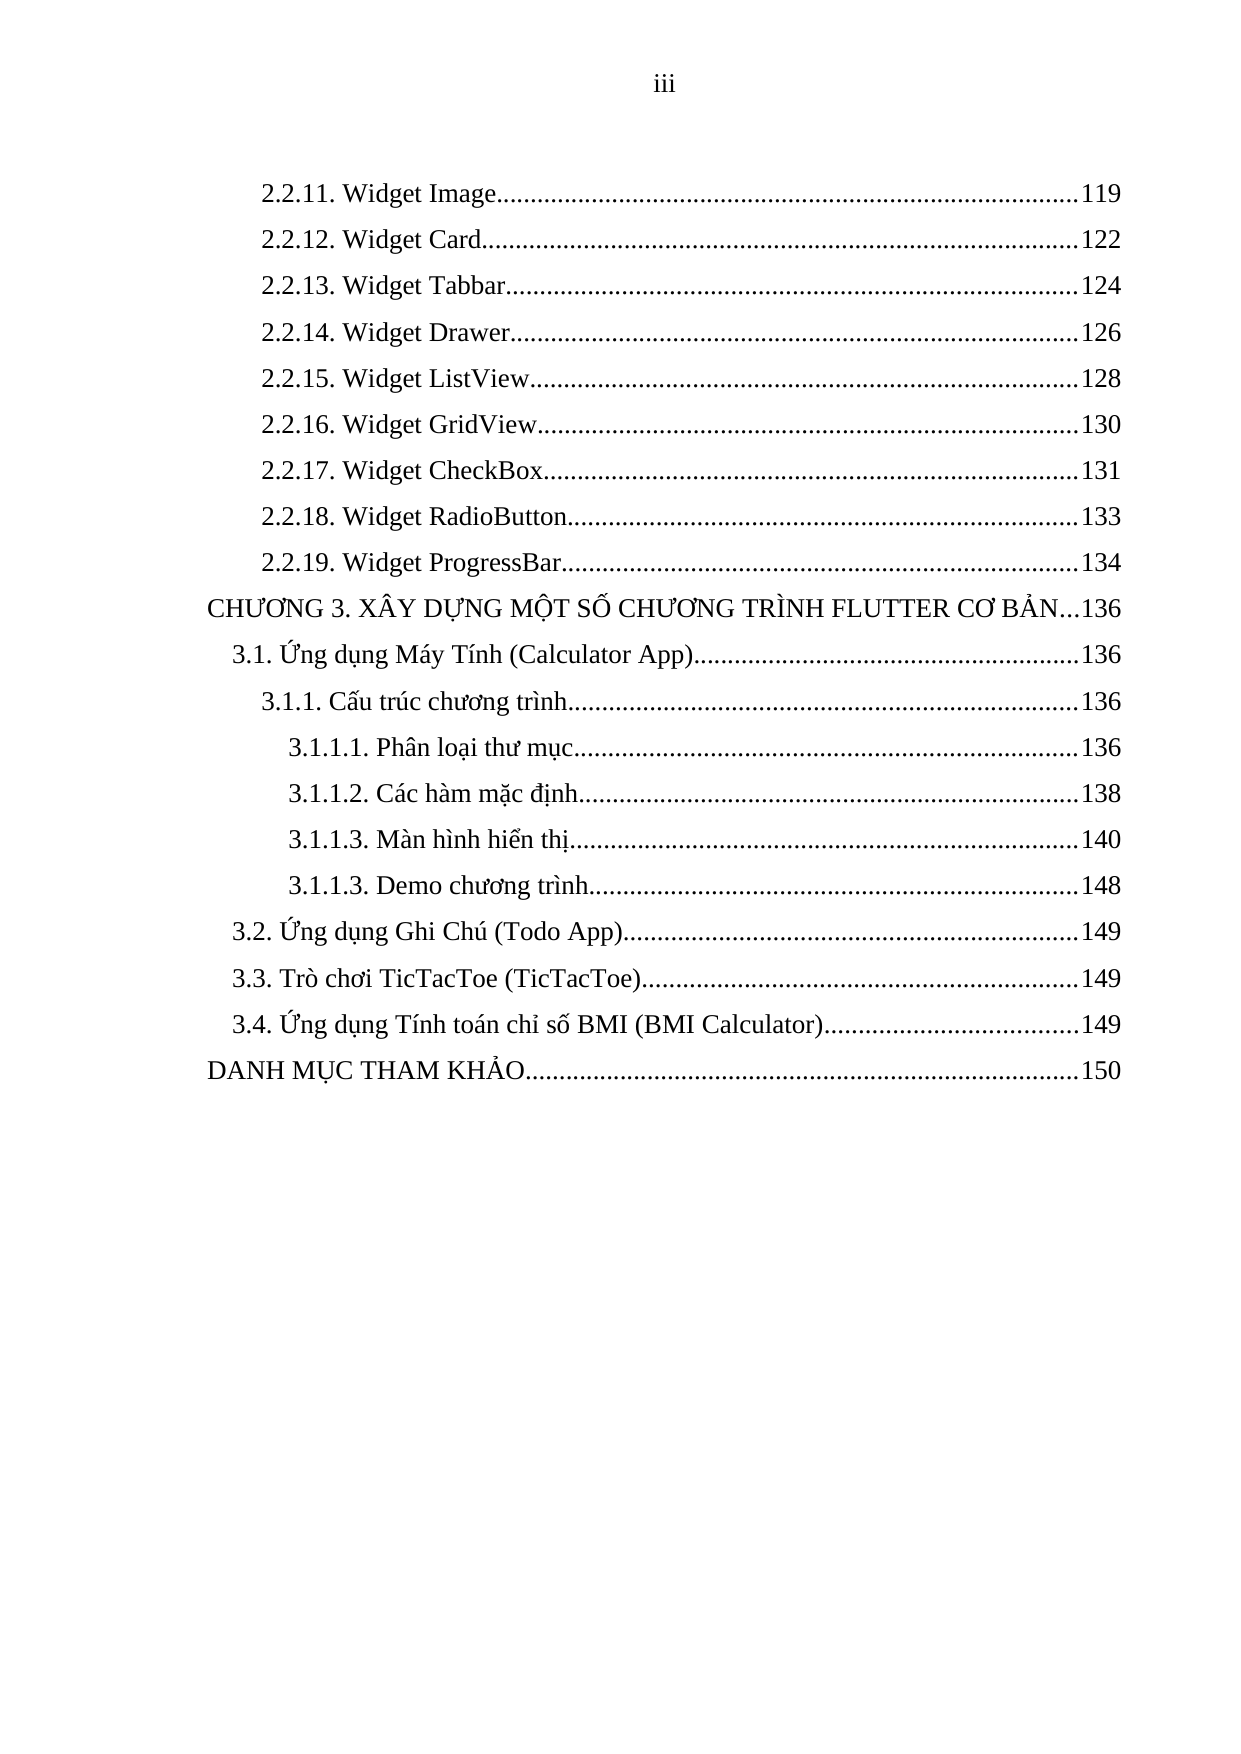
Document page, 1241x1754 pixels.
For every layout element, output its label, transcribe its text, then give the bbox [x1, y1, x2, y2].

text 2.2.11. Widget Image 119 [261, 177, 1122, 208]
text 3.1.1.2. Các hàm mặc định 138 [288, 777, 1122, 808]
text 3.4. Ứng dụng Tính toán chỉ số BMI (BMI Calculator) 149 [232, 1008, 1122, 1039]
text 3.1.1.3. Màn hình hiển thị 140 [288, 823, 1122, 854]
text 3.1.1.3. Demo chương trình 148 [288, 869, 1122, 901]
text CHƯƠNG 3. XÂY DỰNG MỘT SỐ CHƯƠNG TRÌNH FLUTTER CƠ BẢN 136 [207, 592, 1122, 624]
text 2.2.17. Widget CheckBox 131 [261, 454, 1122, 485]
text 2.2.16. Widget GridView 130 [261, 408, 1122, 439]
text 2.2.12. Widget Card 122 [261, 223, 1122, 254]
text 3.1.1. Cấu trúc chương trình 136 [261, 685, 1122, 716]
text 2.2.15. Widget ListView 128 [261, 362, 1122, 393]
text 2.2.14. Widget Drawer 126 [261, 316, 1122, 347]
text 3.1.1.1. Phân loại thư mục 136 [288, 731, 1122, 762]
text 3.3. Trò chơi TicTacToe (TicTacToe) 149 [232, 962, 1122, 993]
text 2.2.19. Widget ProgressBar 134 [261, 546, 1122, 577]
text 2.2.13. Widget Tabbar 124 [261, 269, 1122, 301]
text 3.2. Ứng dụng Ghi Chú (Todo App) 149 [232, 916, 1122, 947]
text 2.2.18. Widget RadioButton 133 [261, 500, 1122, 531]
text 3.1. Ứng dụng Máy Tính (Calculator App) 136 [232, 639, 1122, 670]
text DANH MỤC THAM KHẢO 150 [207, 1054, 1122, 1085]
